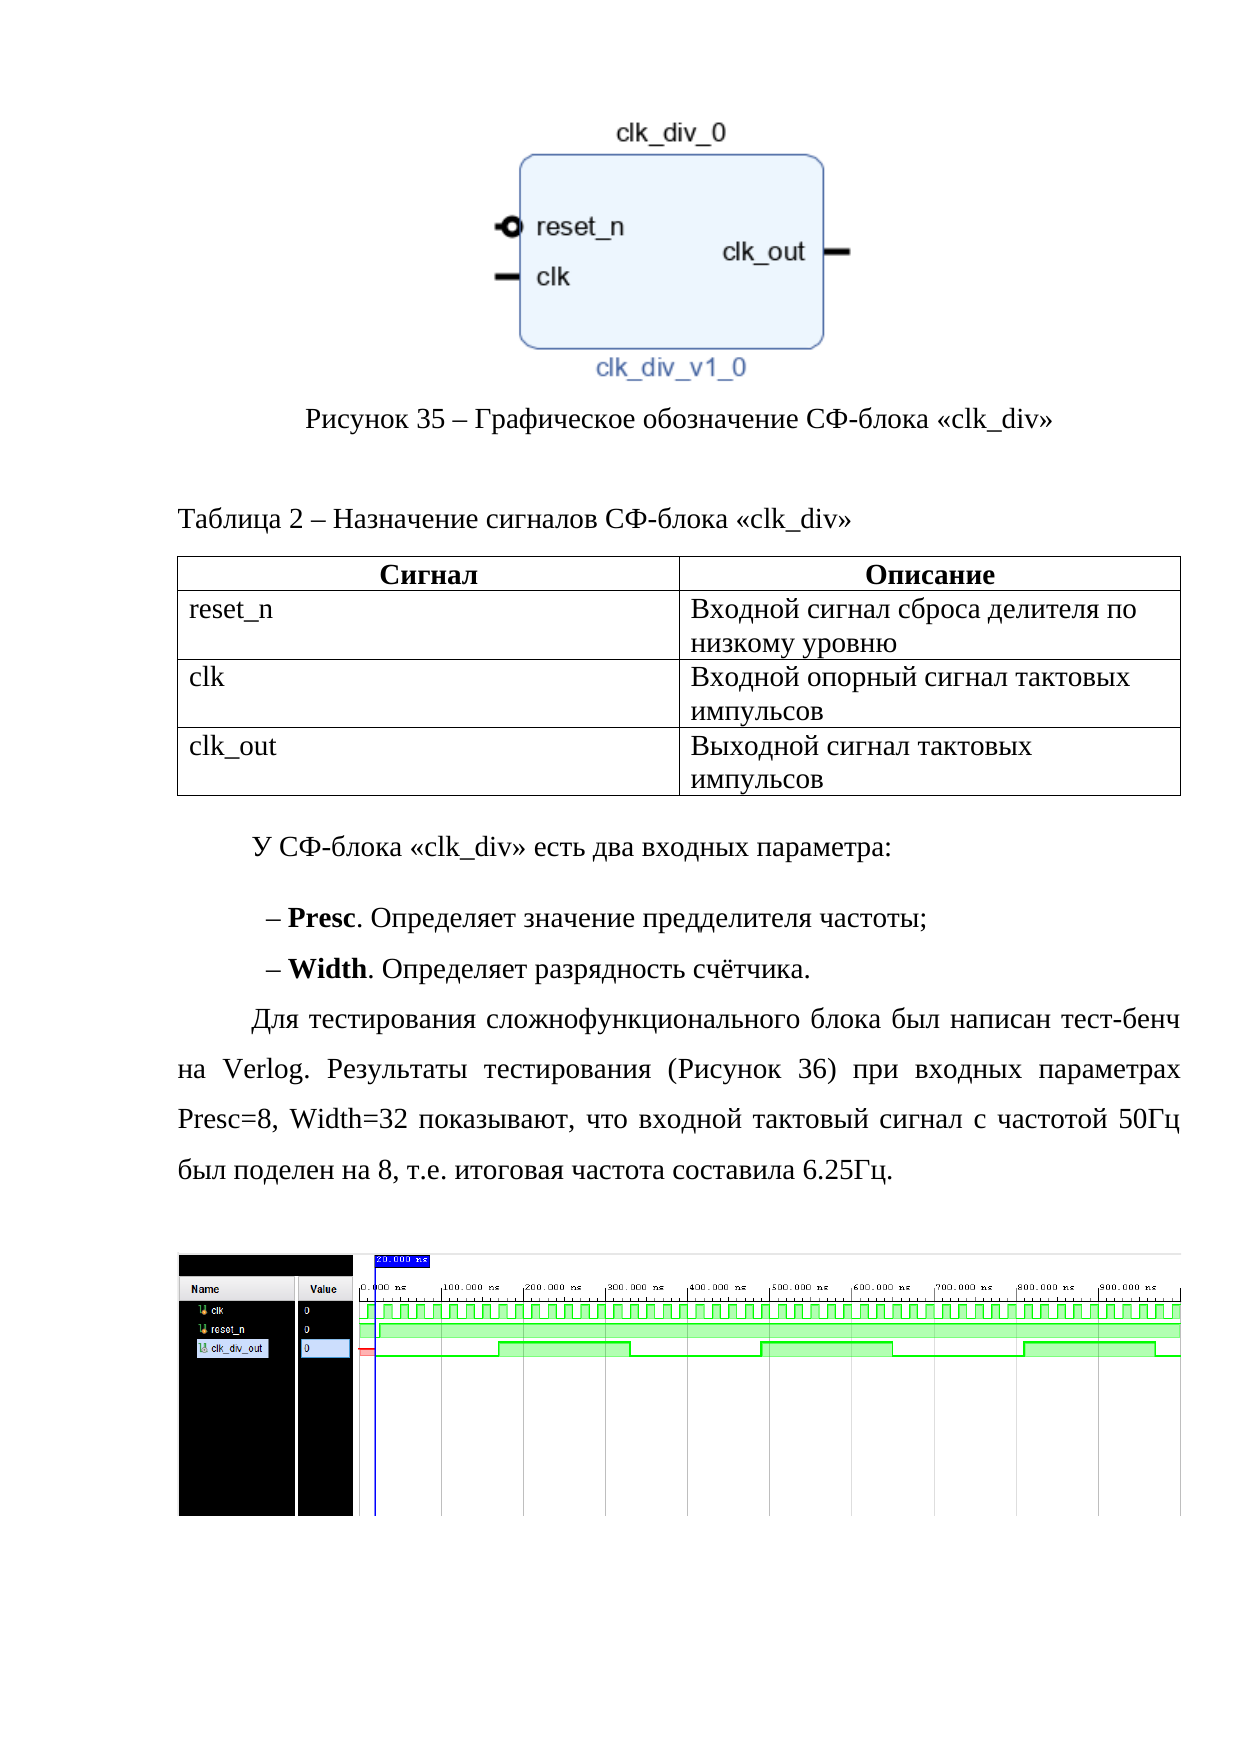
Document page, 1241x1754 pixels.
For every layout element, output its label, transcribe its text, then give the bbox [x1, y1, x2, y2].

table_cell Выходной сигнал тактовых импульсов [680, 728, 1180, 795]
text Для тестирования сложнофункционального блока был написан тест-бенч на Verlog. Результаты тестирования (Рисунок 36) при входных параметрах Presc=8, Width=32 показывают, что входной тактовый сигнал с частотой 50Гц был поделен на 8, т.е. итоговая частота составила 6.25Гц. [177, 1001, 1181, 1186]
table_cell clk [178, 660, 679, 727]
text Presc. Определяет значение предделителя частоты; [192, 900, 1181, 934]
table_cell clk_out [178, 728, 679, 795]
table_cell Входной сигнал сброса делителя по низкому уровню [680, 591, 1180, 658]
table_header Описание [680, 557, 1180, 590]
table_cell reset_n [178, 591, 679, 658]
picture [177, 1252, 1182, 1516]
picture [482, 118, 876, 385]
table_cell Входной опорный сигнал тактовых импульсов [680, 660, 1180, 727]
table_header Сигнал [178, 557, 679, 590]
text У СФ-блока «clk_div» есть два входных параметра: [177, 829, 1181, 863]
text Width. Определяет разрядность счётчика. [192, 951, 1181, 984]
